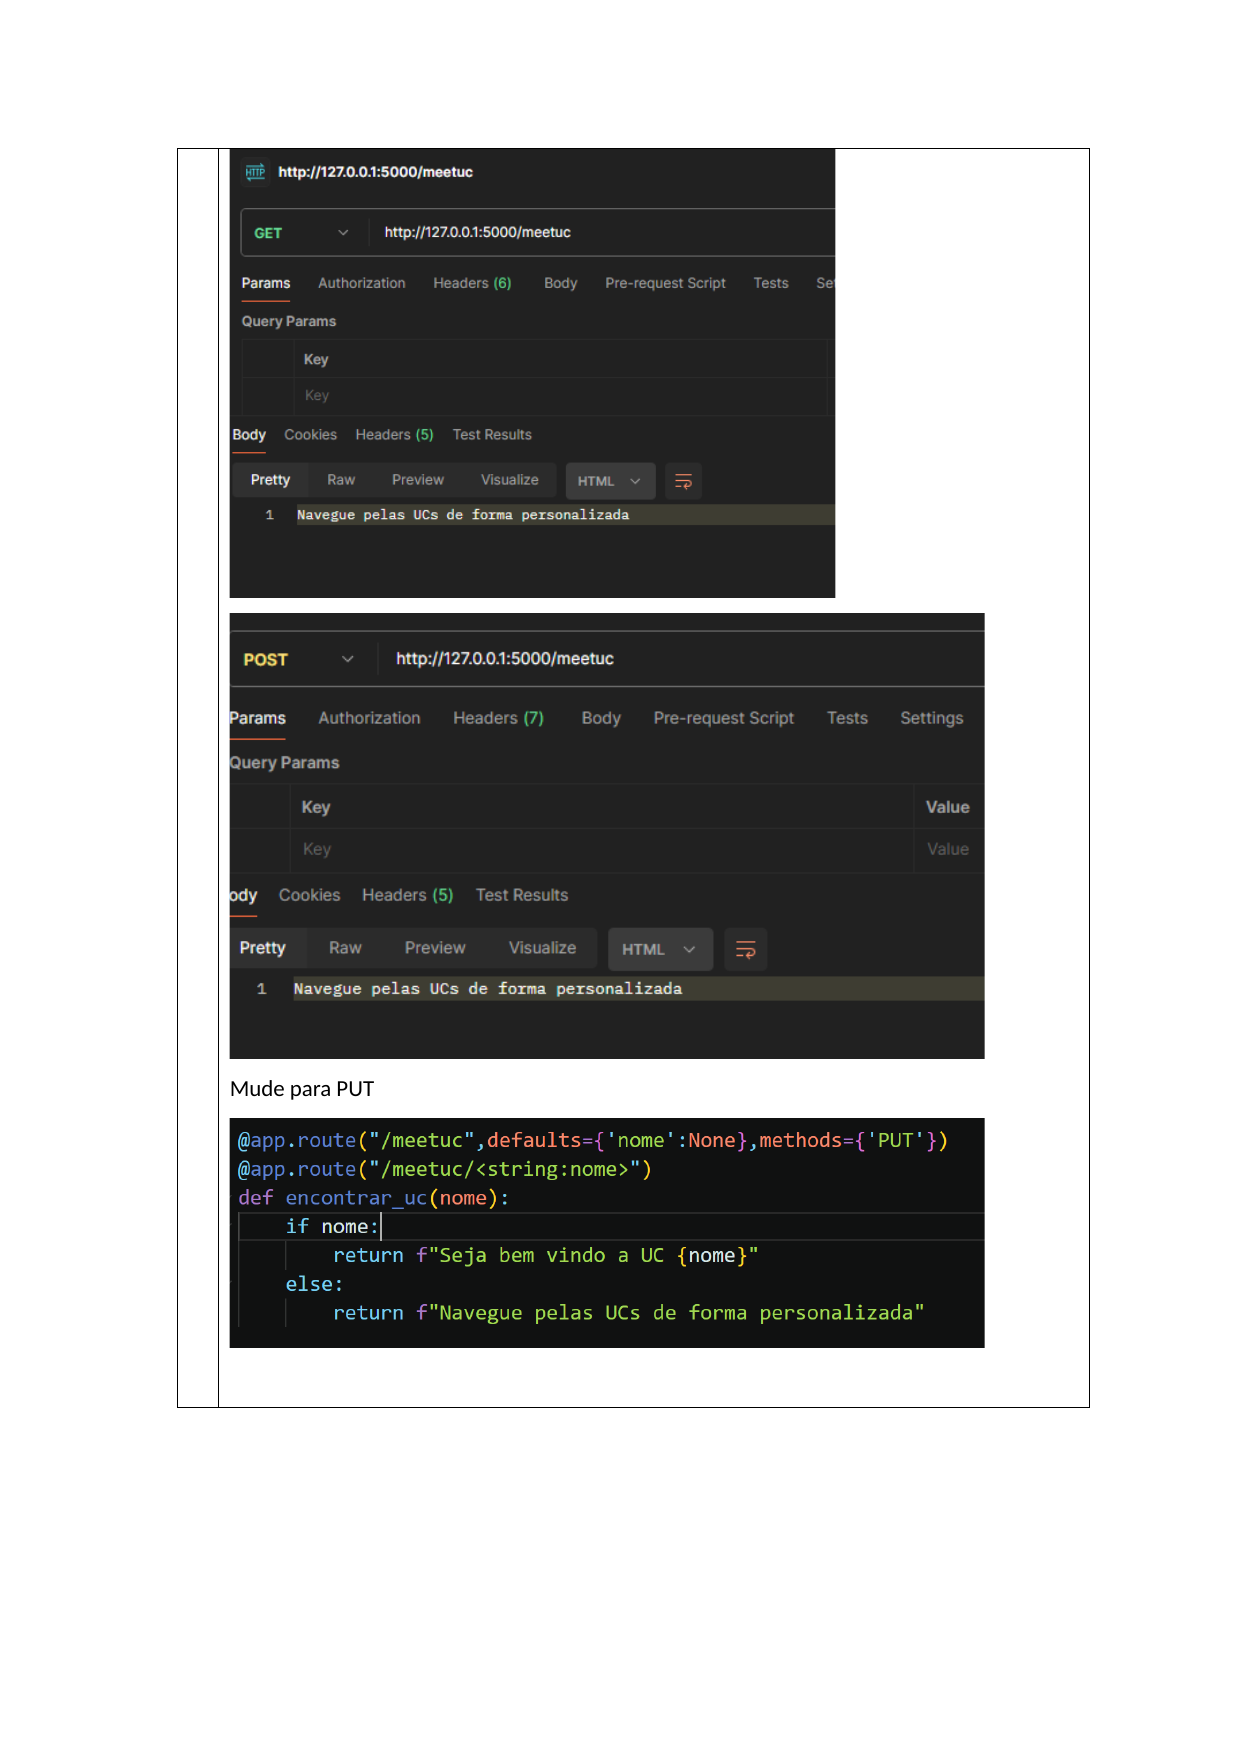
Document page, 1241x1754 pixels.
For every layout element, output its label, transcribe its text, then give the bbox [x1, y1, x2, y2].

picture [229, 613, 985, 1059]
table_cell R [178, 149, 218, 1407]
picture [229, 1118, 985, 1348]
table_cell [219, 149, 1089, 1407]
picture [229, 149, 836, 598]
